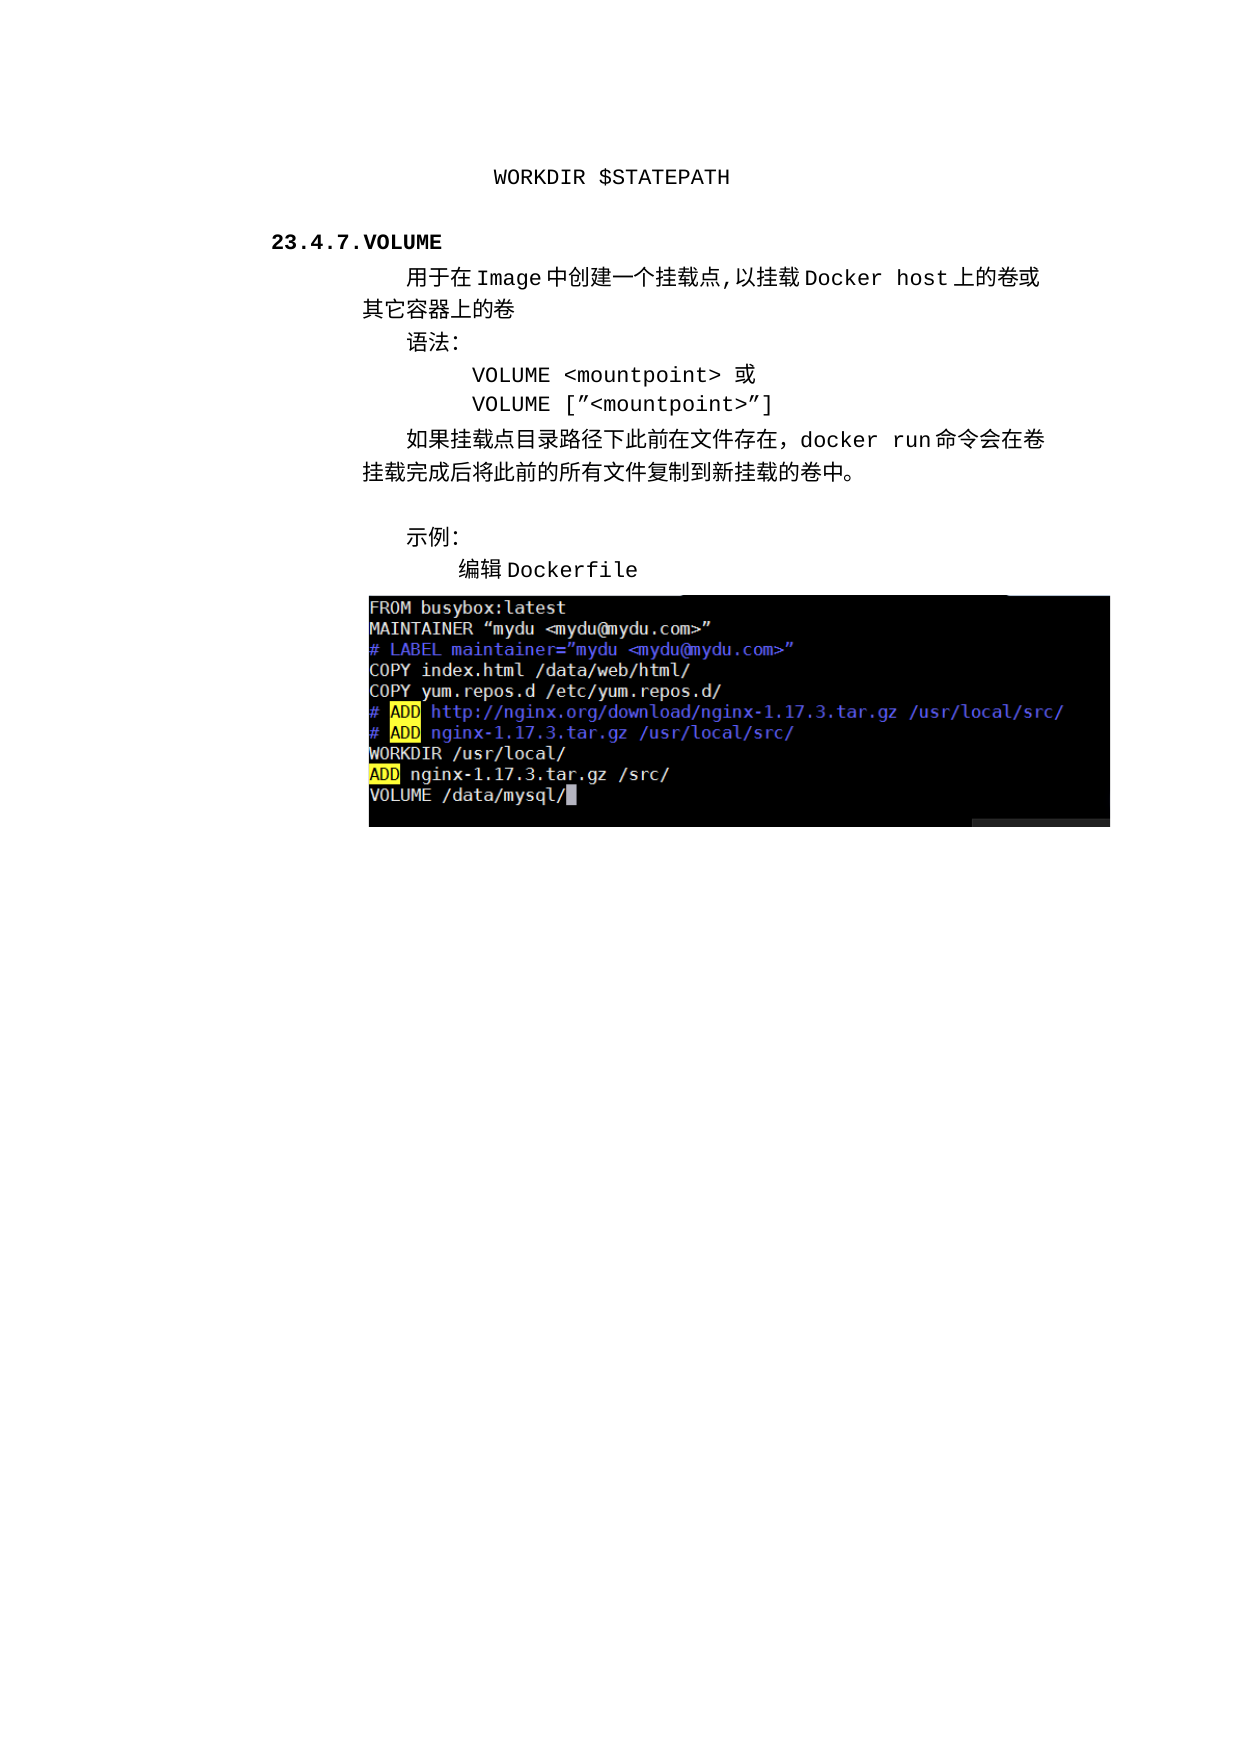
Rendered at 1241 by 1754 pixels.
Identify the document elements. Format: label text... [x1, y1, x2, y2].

text 用于在Image中创建一个挂载点,以挂载Docker host上的卷或其它容器上的卷 [362, 259, 1053, 324]
subtitle VOLUME [271, 227, 1053, 259]
text VOLUME [”<mountpoint>”] [362, 389, 1053, 422]
text VOLUME <mountpoint> 或 [362, 357, 1053, 389]
text WORKDIR $STATEPATH [187, 162, 1053, 194]
picture [368, 595, 1110, 827]
text 示例： [362, 519, 1053, 552]
text 编辑Dockerfile [362, 552, 1053, 584]
text 如果挂载点目录路径下此前在文件存在，docker run命令会在卷挂载完成后将此前的所有文件复制到新挂载的卷中。 [362, 422, 1053, 487]
text 语法： [362, 324, 1053, 357]
